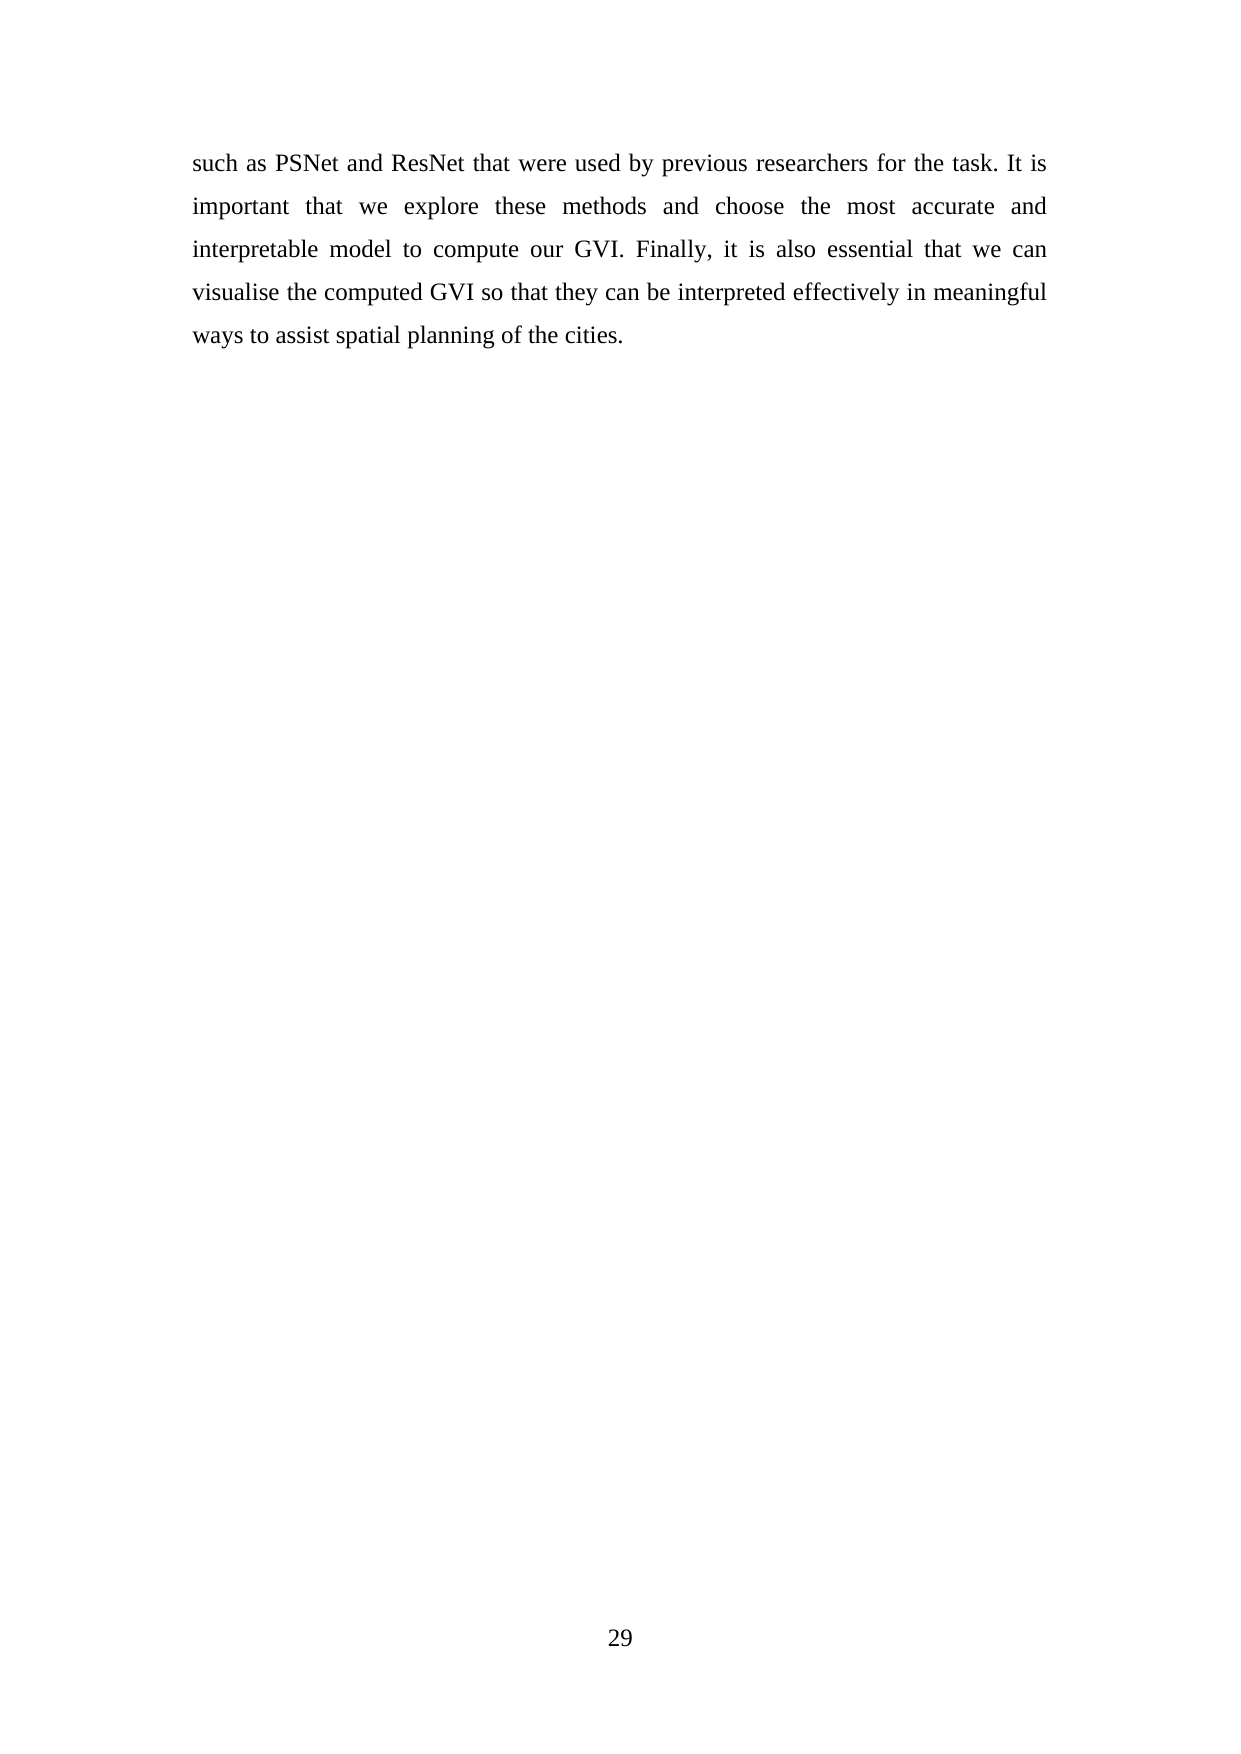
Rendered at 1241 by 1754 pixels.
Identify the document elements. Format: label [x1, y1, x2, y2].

text [192, 148, 1048, 349]
